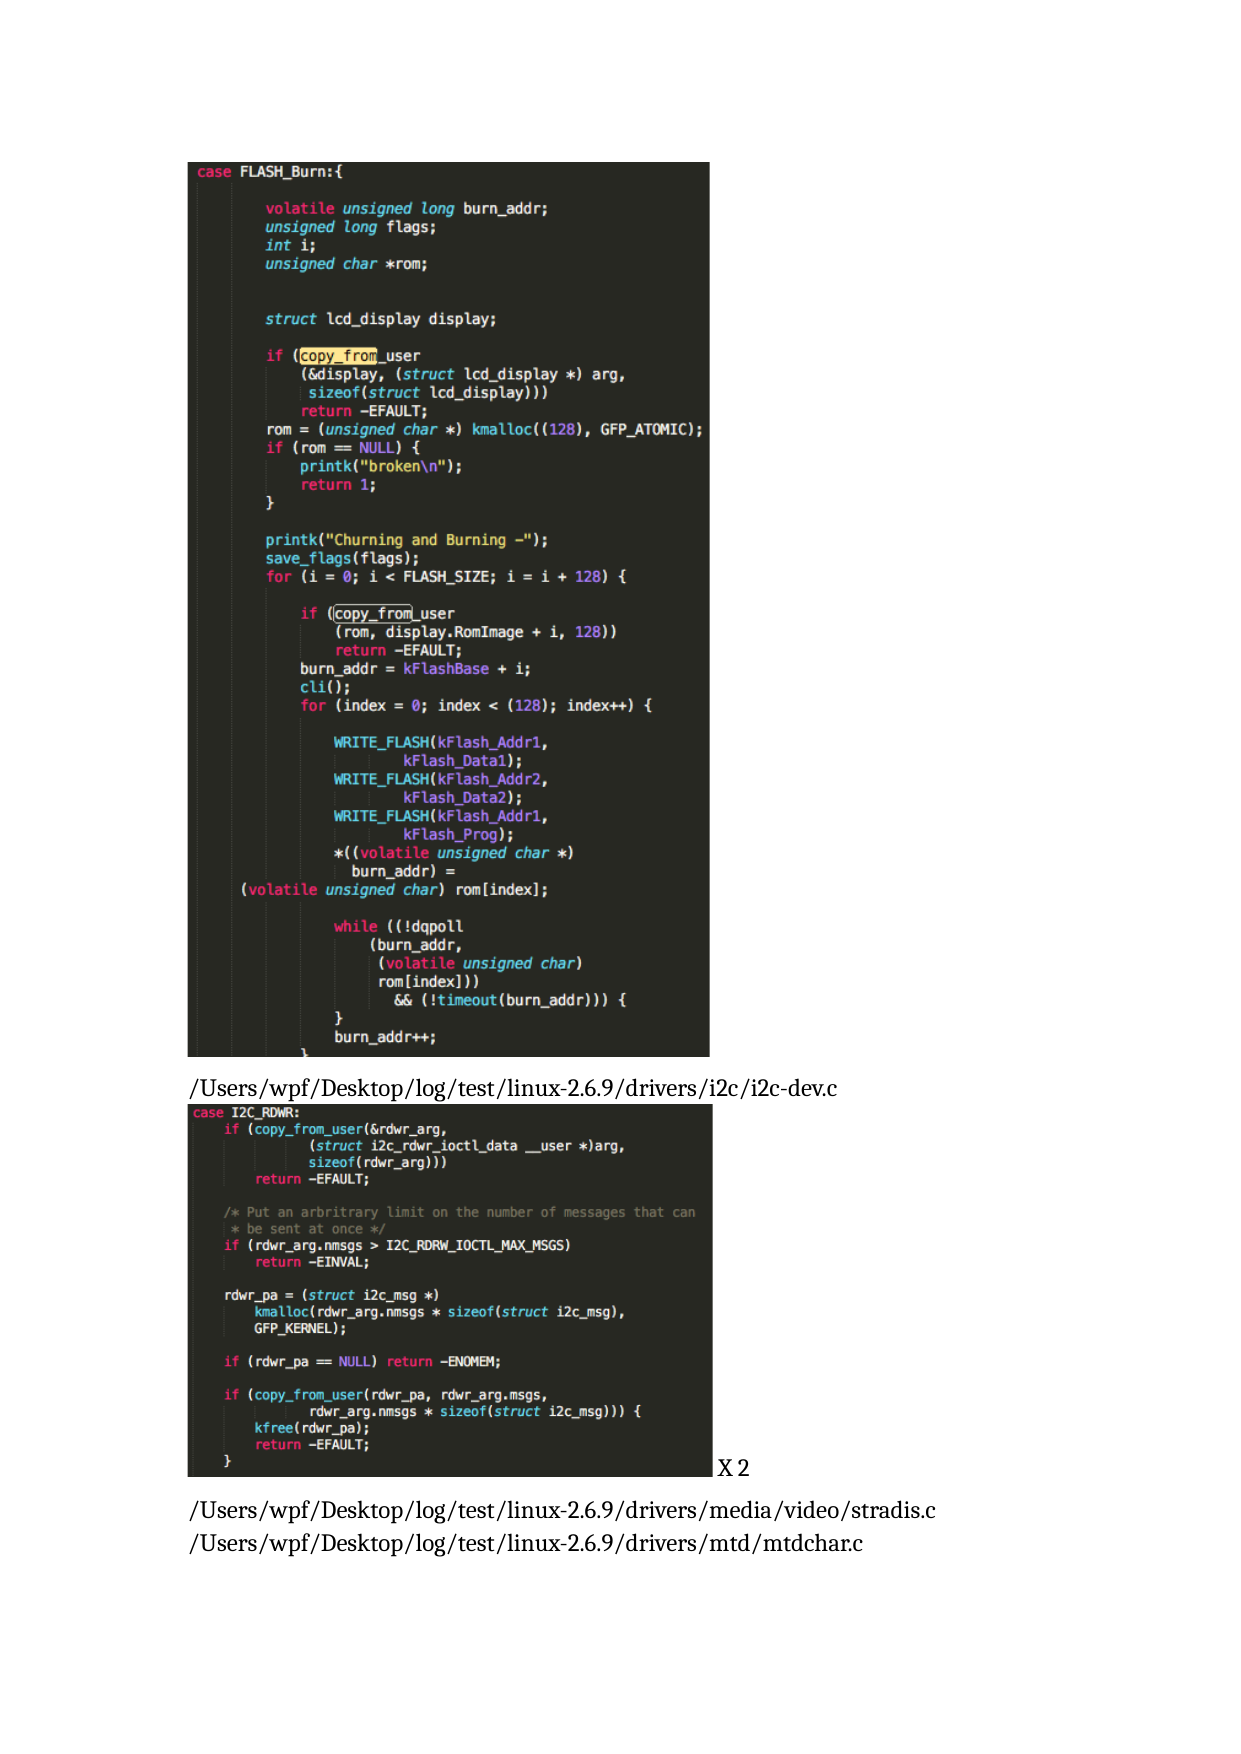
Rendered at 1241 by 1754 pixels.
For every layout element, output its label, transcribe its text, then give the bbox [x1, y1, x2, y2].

text /Users/wpf/Desktop/log/test/linux-2.6.9/drivers/mtd/mtdchar.c [187, 1527, 1053, 1559]
picture [187, 162, 710, 1057]
text /Users/wpf/Desktop/log/test/linux-2.6.9/drivers/media/video/stradis.c [187, 1494, 1053, 1527]
picture [187, 1104, 713, 1477]
